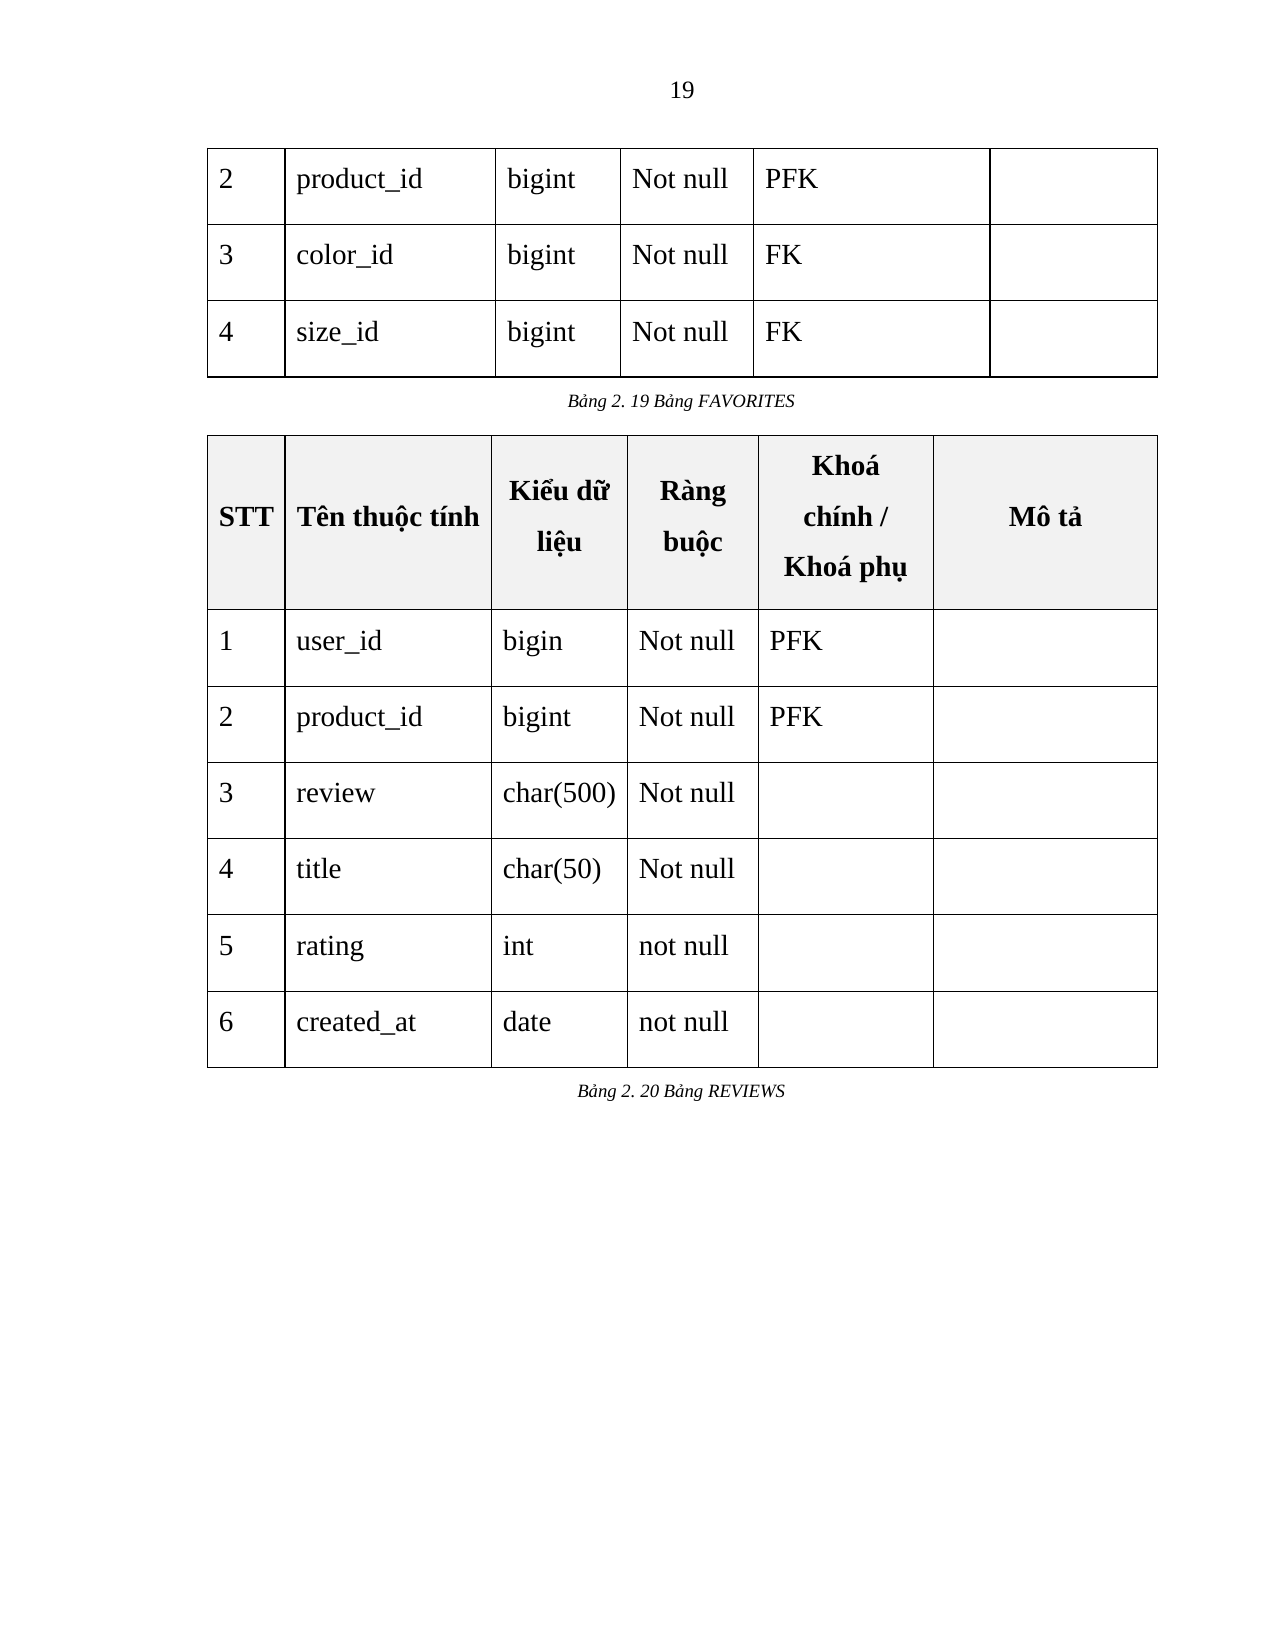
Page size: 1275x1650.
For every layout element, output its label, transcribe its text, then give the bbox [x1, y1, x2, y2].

table_cell PFK [754, 149, 989, 224]
table_header Kiểu dữ liệu [492, 436, 627, 609]
table_cell [759, 992, 933, 1067]
table_cell 2 [208, 687, 284, 762]
table_cell product_id [286, 149, 495, 224]
table_header Mô tả [934, 436, 1157, 609]
table_header Khoá chính / Khoá phụ [759, 436, 933, 609]
table_cell Not null [621, 225, 753, 300]
table_cell char(50) [492, 839, 627, 914]
table_cell [759, 763, 933, 838]
table_cell bigin [492, 610, 627, 686]
table_cell 5 [208, 915, 284, 991]
table_cell rating [286, 915, 491, 991]
table_cell Not null [628, 839, 758, 914]
table_cell 4 [208, 839, 284, 914]
table_cell Not null [621, 301, 753, 376]
table_cell size_id [286, 301, 495, 376]
table_cell not null [628, 992, 758, 1067]
table_cell [991, 225, 1157, 300]
table_cell bigint [496, 225, 620, 300]
table_cell PFK [759, 687, 933, 762]
table_cell color_id [286, 225, 495, 300]
table_cell Not null [628, 763, 758, 838]
table_cell 4 [208, 301, 284, 376]
table_cell [934, 610, 1157, 686]
table_cell [991, 149, 1157, 224]
table_cell [759, 839, 933, 914]
table_cell [934, 687, 1157, 762]
text Bảng 2. 19 Bảng FAVORITES [207, 390, 1157, 412]
table_cell 6 [208, 992, 284, 1067]
table_cell created_at [286, 992, 491, 1067]
table_cell [759, 915, 933, 991]
text Bảng 2. 20 Bảng REVIEWS [207, 1080, 1157, 1102]
table_cell bigint [492, 687, 627, 762]
table_cell Not null [628, 687, 758, 762]
table_cell bigint [496, 149, 620, 224]
table_cell int [492, 915, 627, 991]
table_cell 3 [208, 763, 284, 838]
table_cell 2 [208, 149, 284, 224]
table_cell bigint [496, 301, 620, 376]
table_cell review [286, 763, 491, 838]
table_cell user_id [286, 610, 491, 686]
table_header STT [208, 436, 284, 609]
table_cell title [286, 839, 491, 914]
table_cell char(500) [492, 763, 627, 838]
table_cell 3 [208, 225, 284, 300]
table_cell product_id [286, 687, 491, 762]
table_cell Not null [628, 610, 758, 686]
table_cell FK [754, 225, 989, 300]
table_cell date [492, 992, 627, 1067]
table_header Ràng buộc [628, 436, 758, 609]
table_cell PFK [759, 610, 933, 686]
table_cell [934, 992, 1157, 1067]
table_cell [991, 301, 1157, 376]
table_cell 1 [208, 610, 284, 686]
table_cell FK [754, 301, 989, 376]
table_cell [934, 763, 1157, 838]
table_cell not null [628, 915, 758, 991]
table_cell [934, 839, 1157, 914]
table_header Tên thuộc tính [286, 436, 491, 609]
table_cell [934, 915, 1157, 991]
table_cell Not null [621, 149, 753, 224]
